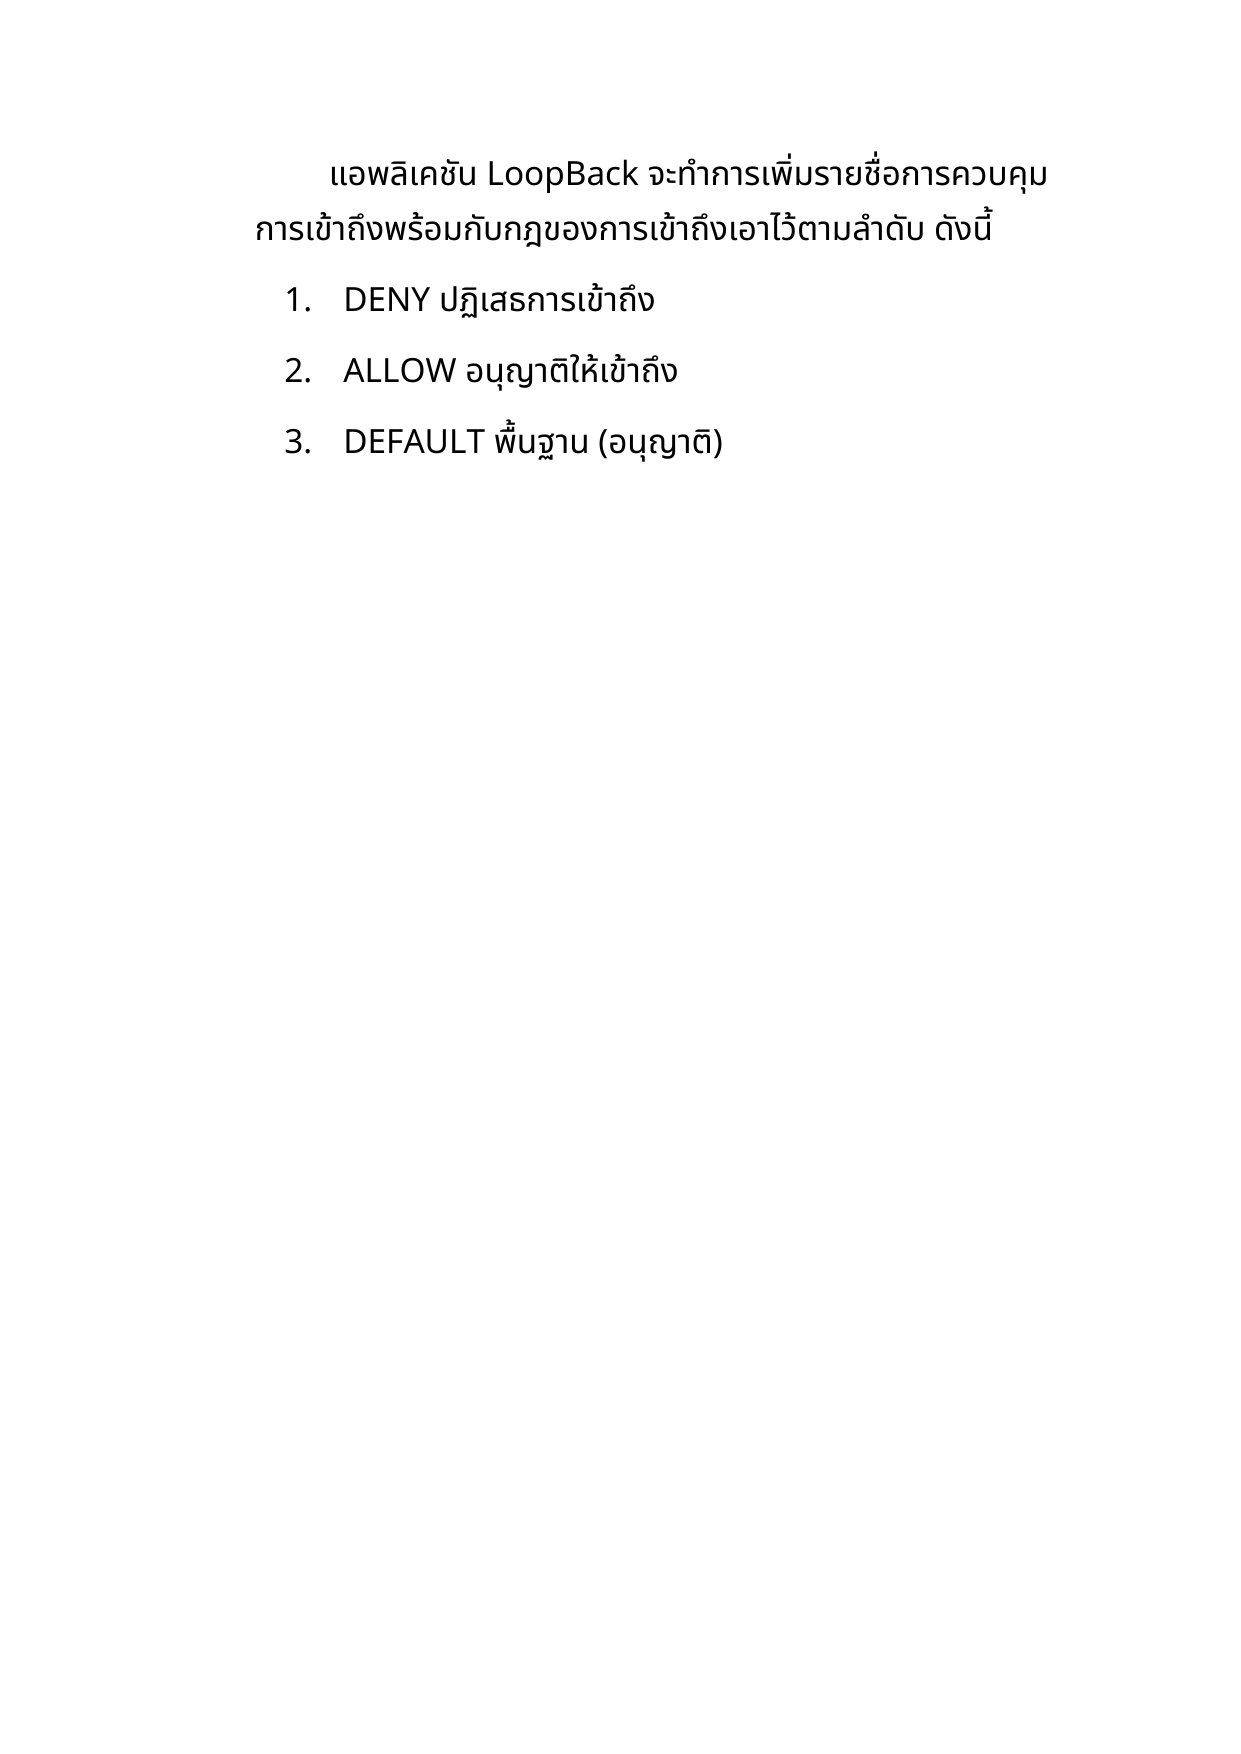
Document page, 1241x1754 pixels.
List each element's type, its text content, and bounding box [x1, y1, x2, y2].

list ALLOW อนุญาติให้เข้าถึง [284, 347, 1090, 397]
list DEFAULT พื้นฐาน (อนุญาติ) [284, 418, 1090, 469]
list DENY ปฏิเสธการเข้าถึง [284, 276, 1090, 326]
text แอพลิเคชัน LoopBack จะทำการเพิ่มรายชื่อการควบคุมการเข้าถึงพร้อมกับกฎของการเข้าถึงเอาไว้ตามลำดับ ดังนี้ [254, 150, 1090, 255]
